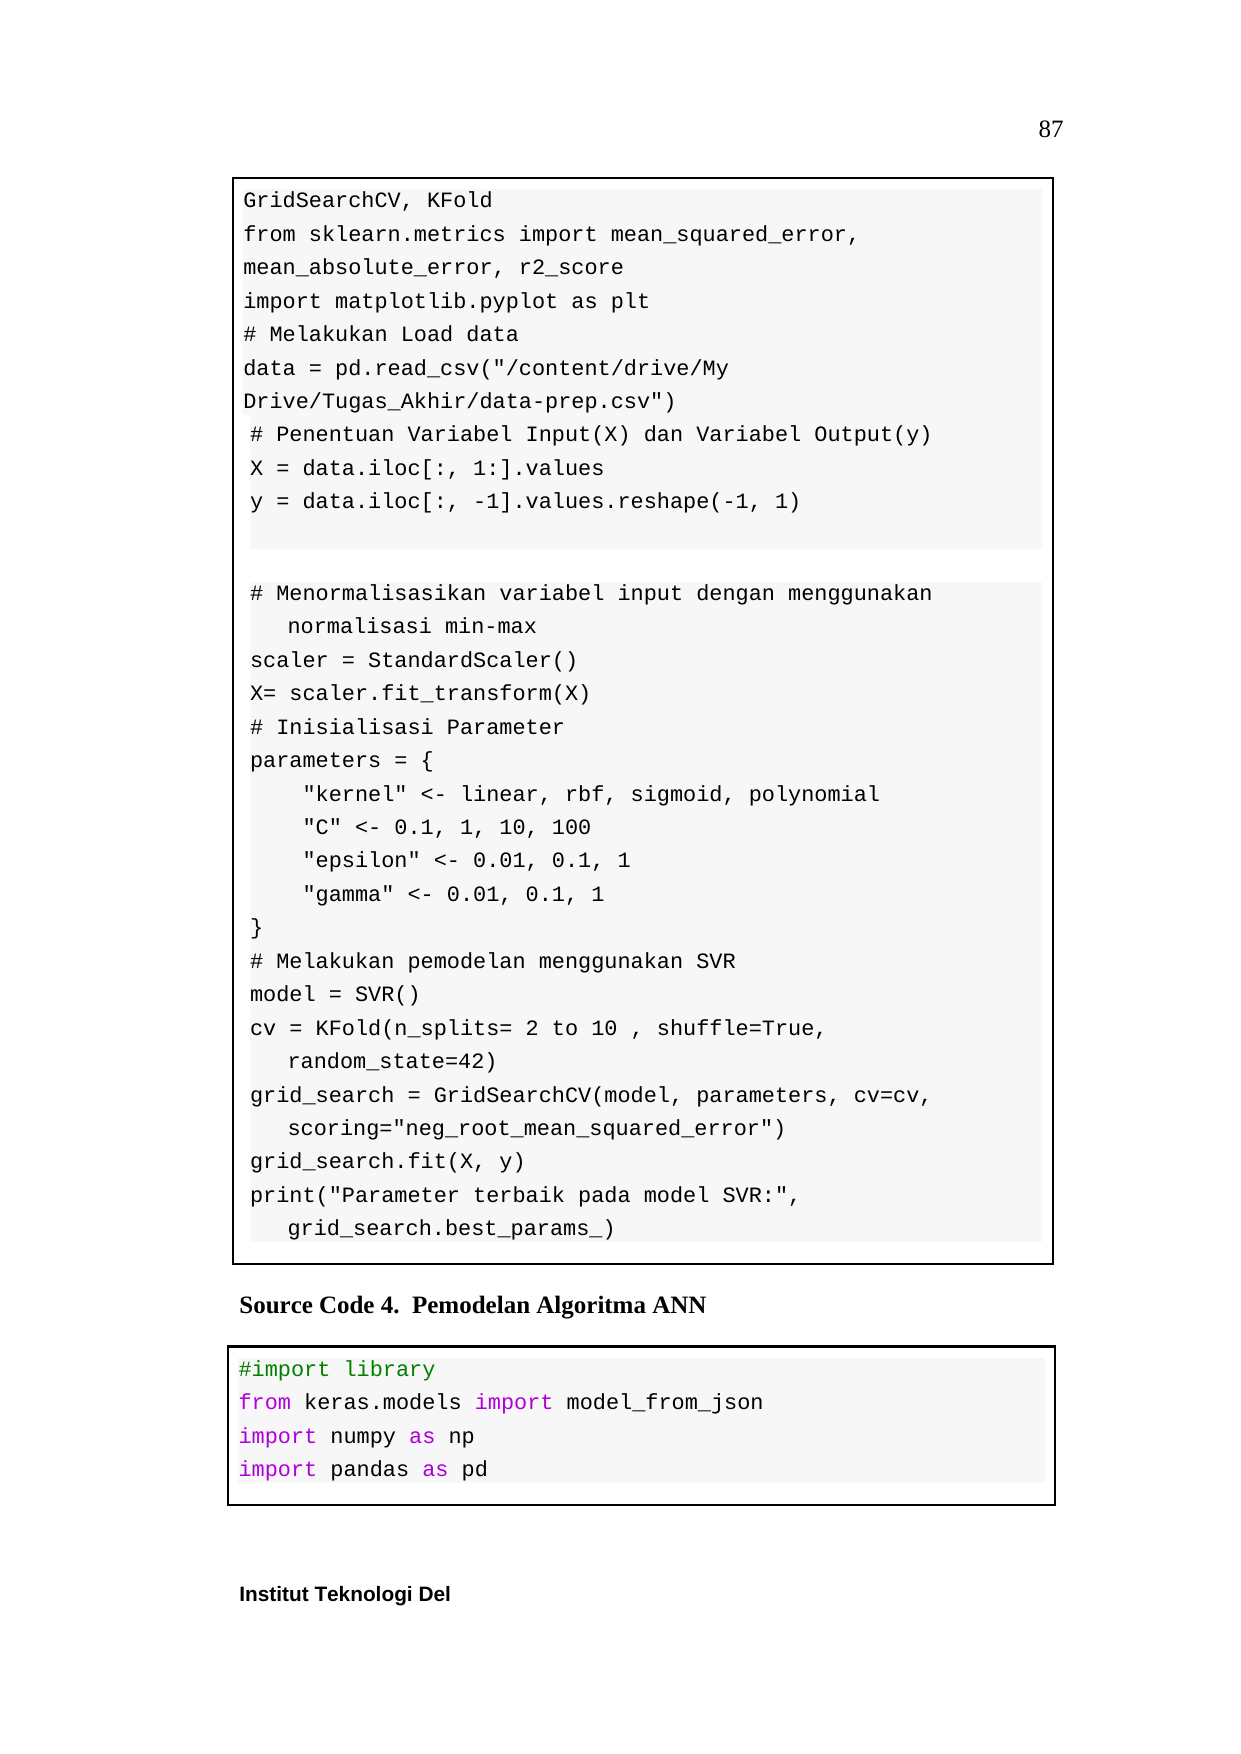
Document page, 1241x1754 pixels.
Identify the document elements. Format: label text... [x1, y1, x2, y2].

subtitle Source Code 4. Pemodelan Algoritma ANN [239, 1290, 1063, 1318]
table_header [234, 179, 1052, 1263]
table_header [229, 1348, 1054, 1503]
